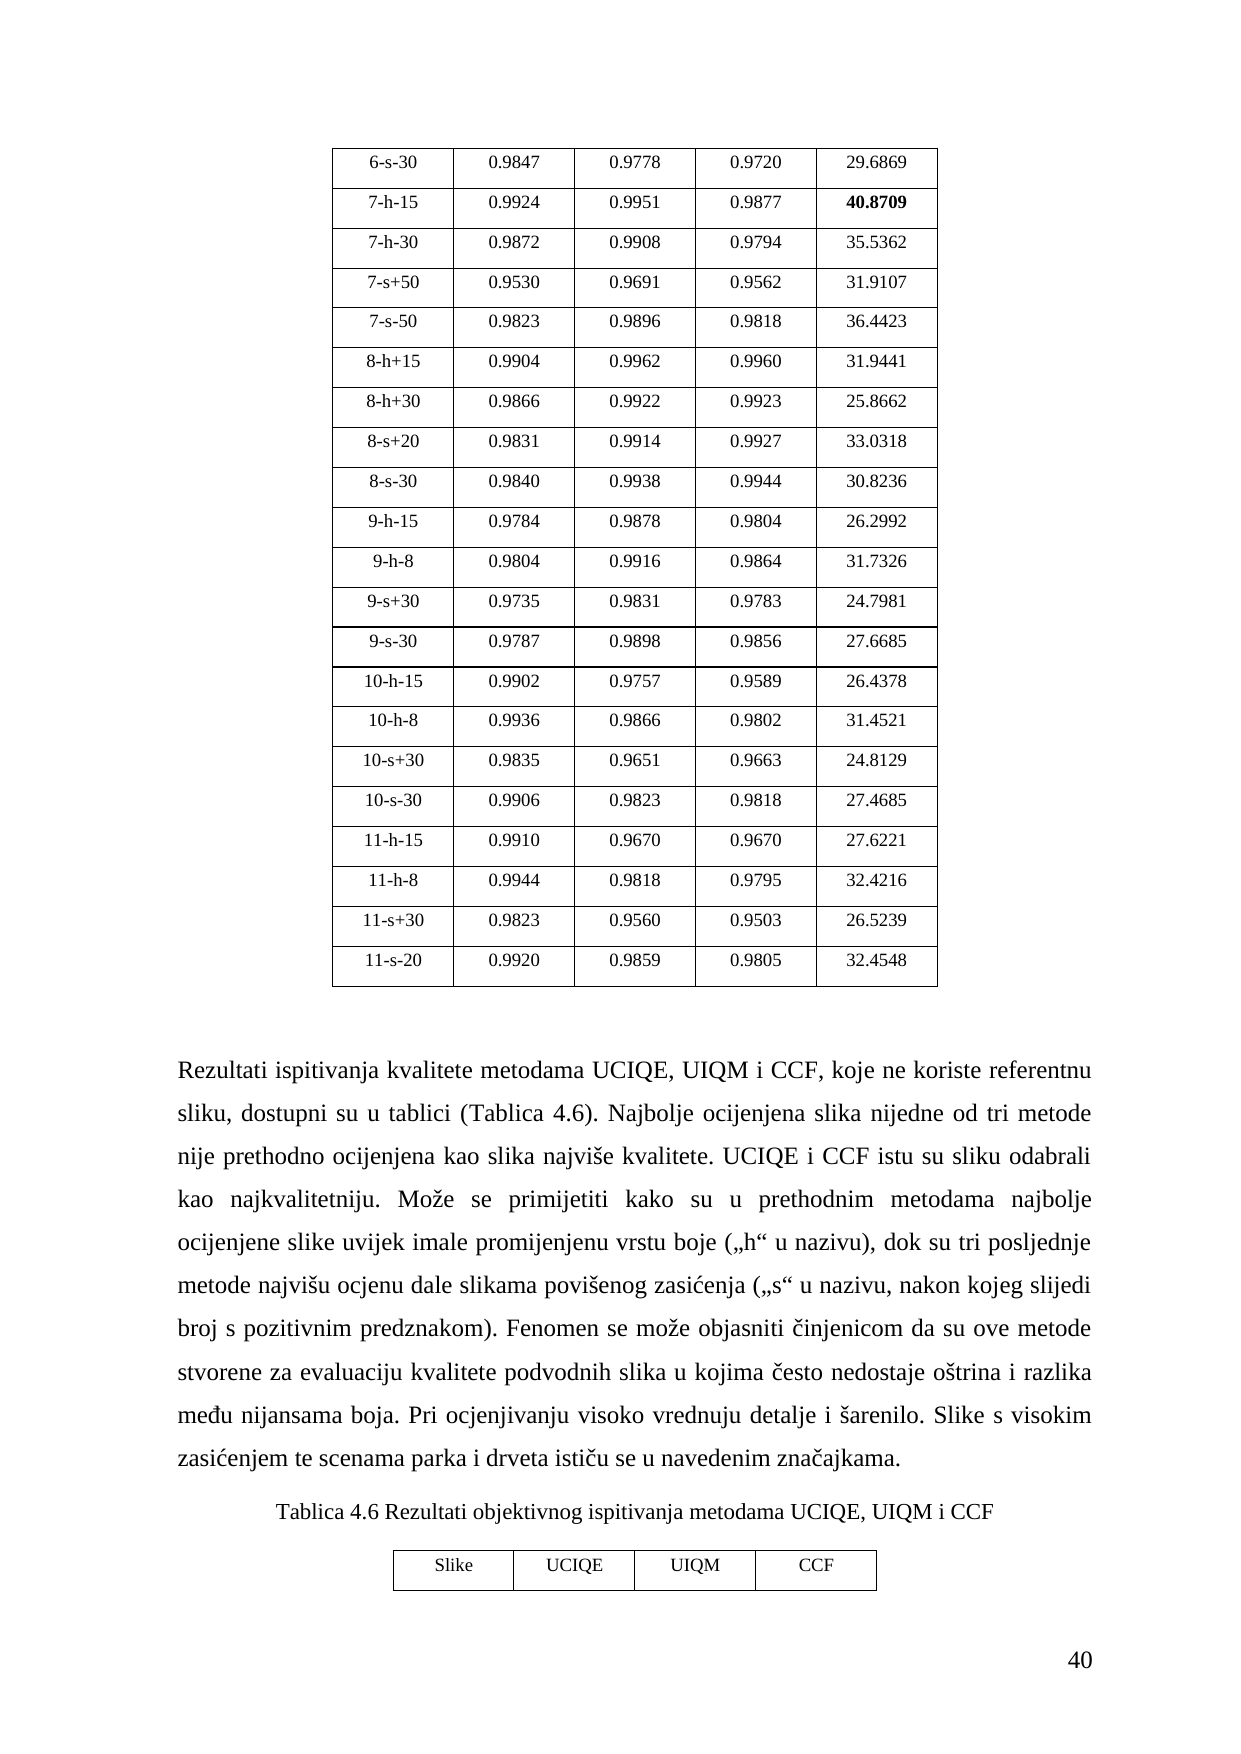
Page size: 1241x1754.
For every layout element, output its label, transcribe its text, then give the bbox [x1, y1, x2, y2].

table_cell 0.9866 [454, 388, 574, 427]
table_cell 0.9802 [696, 707, 816, 746]
table_cell 0.9872 [454, 229, 574, 267]
table_cell 0.9944 [696, 468, 816, 507]
table_cell 0.9818 [696, 308, 816, 347]
table_cell 11-h-15 [333, 827, 453, 866]
table_cell 26.4378 [817, 668, 937, 706]
table_cell 0.9904 [454, 348, 574, 387]
table_cell 0.9951 [575, 189, 695, 227]
table_cell 30.8236 [817, 468, 937, 507]
table_cell 31.9441 [817, 348, 937, 387]
table_cell 0.9906 [454, 787, 574, 826]
table_cell 0.9922 [575, 388, 695, 427]
table_cell 0.9944 [454, 867, 574, 906]
table_cell 36.4423 [817, 308, 937, 347]
table_cell 0.9670 [696, 827, 816, 866]
table_cell 0.9805 [696, 947, 816, 986]
table_cell 0.9823 [575, 787, 695, 826]
table_cell 0.9856 [696, 628, 816, 666]
table_cell 0.9735 [454, 588, 574, 626]
table_cell 26.5239 [817, 907, 937, 946]
table_cell 24.7981 [817, 588, 937, 626]
table_cell 26.2992 [817, 508, 937, 547]
table_cell 11-s+30 [333, 907, 453, 946]
table_cell 0.9847 [454, 149, 574, 188]
table_cell 0.9864 [696, 548, 816, 587]
text Rezultati ispitivanja kvalitete metodama UCIQE, UIQM i CCF, koje ne koriste referentnu sliku, dostupni su u tablici (Tablica 4.6). Najbolje ocijenjena slika nijedne od tri metode nije prethodno ocijenjena kao slika najviše kvalitete. UCIQE i CCF istu su sliku odabrali kao najkvalitetniju. Može se primijetiti kako su u prethodnim metodama najbolje ocijenjene slike uvijek imale promijenjenu vrstu boje („h“ u nazivu), dok su tri posljednje metode najvišu ocjenu dale slikama povišenog zasićenja („s“ u nazivu, nakon kojeg slijedi broj s pozitivnim predznakom). Fenomen se može objasniti činjenicom da su ove metode stvorene za evaluaciju kvalitete podvodnih slika u kojima često nedostaje oštrina i razlika među nijansama boja. Pri ocjenjivanju visoko vrednuju detalje i šarenilo. Slike s visokim zasićenjem te scenama parka i drveta ističu se u navedenim značajkama. [177, 1055, 1092, 1472]
table_cell 0.9840 [454, 468, 574, 507]
table_cell 0.9831 [575, 588, 695, 626]
table_cell 0.9902 [454, 668, 574, 706]
table_cell 9-h-15 [333, 508, 453, 547]
table_cell 25.8662 [817, 388, 937, 427]
table_cell 8-h+30 [333, 388, 453, 427]
table_cell 8-s+20 [333, 428, 453, 467]
table_cell 10-s-30 [333, 787, 453, 826]
table_cell 0.9878 [575, 508, 695, 547]
table_cell 33.0318 [817, 428, 937, 467]
table_cell 11-s-20 [333, 947, 453, 986]
table_header UCIQE [514, 1551, 634, 1590]
table_cell 40.8709 [817, 189, 937, 227]
table_cell 0.9720 [696, 149, 816, 188]
table_cell 0.9916 [575, 548, 695, 587]
table_cell 8-s-30 [333, 468, 453, 507]
table_cell 35.5362 [817, 229, 937, 267]
table_cell 0.9823 [454, 308, 574, 347]
table_cell 0.9823 [454, 907, 574, 946]
table_cell 0.9938 [575, 468, 695, 507]
table_cell 0.9503 [696, 907, 816, 946]
table_cell 7-s-50 [333, 308, 453, 347]
table_cell 0.9560 [575, 907, 695, 946]
table_cell 8-h+15 [333, 348, 453, 387]
table_header Slike [394, 1551, 513, 1590]
table_header UIQM [635, 1551, 755, 1590]
table_cell 10-s+30 [333, 747, 453, 786]
table_cell 27.6685 [817, 628, 937, 666]
table_cell 11-h-8 [333, 867, 453, 906]
table_cell 31.9107 [817, 269, 937, 307]
table_cell 32.4548 [817, 947, 937, 986]
table_cell 0.9818 [696, 787, 816, 826]
table_cell 0.9787 [454, 628, 574, 666]
table_cell 7-s+50 [333, 269, 453, 307]
table_cell 0.9960 [696, 348, 816, 387]
table_cell 0.9530 [454, 269, 574, 307]
table_cell 27.6221 [817, 827, 937, 866]
table_cell 10-h-15 [333, 668, 453, 706]
table_cell 9-s+30 [333, 588, 453, 626]
table_cell 0.9818 [575, 867, 695, 906]
table_cell 0.9927 [696, 428, 816, 467]
table_cell 0.9923 [696, 388, 816, 427]
table_cell 0.9795 [696, 867, 816, 906]
table_cell 0.9920 [454, 947, 574, 986]
table_cell 0.9924 [454, 189, 574, 227]
table_cell 0.9663 [696, 747, 816, 786]
table_cell 0.9831 [454, 428, 574, 467]
table_cell 29.6869 [817, 149, 937, 188]
table_cell 0.9910 [454, 827, 574, 866]
table_cell 0.9866 [575, 707, 695, 746]
table_cell 9-h-8 [333, 548, 453, 587]
table_cell 0.9778 [575, 149, 695, 188]
table_cell 0.9936 [454, 707, 574, 746]
table_cell 7-h-30 [333, 229, 453, 267]
table_cell 0.9962 [575, 348, 695, 387]
table_cell 0.9589 [696, 668, 816, 706]
table_cell 0.9804 [454, 548, 574, 587]
table_cell 0.9804 [696, 508, 816, 547]
table_cell 0.9562 [696, 269, 816, 307]
table_cell 0.9898 [575, 628, 695, 666]
table_cell 0.9783 [696, 588, 816, 626]
table_cell 0.9835 [454, 747, 574, 786]
table_cell 9-s-30 [333, 628, 453, 666]
table_cell 0.9794 [696, 229, 816, 267]
table_cell 10-h-8 [333, 707, 453, 746]
table_cell 0.9908 [575, 229, 695, 267]
table_cell 0.9784 [454, 508, 574, 547]
table_cell 0.9914 [575, 428, 695, 467]
table_cell 32.4216 [817, 867, 937, 906]
table_cell 0.9670 [575, 827, 695, 866]
table_cell 0.9896 [575, 308, 695, 347]
table_cell 7-h-15 [333, 189, 453, 227]
table_cell 31.4521 [817, 707, 937, 746]
table_cell 0.9877 [696, 189, 816, 227]
table_cell 0.9691 [575, 269, 695, 307]
table_header CCF [756, 1551, 876, 1590]
table_cell 27.4685 [817, 787, 937, 826]
table_cell 6-s-30 [333, 149, 453, 188]
table_cell 0.9859 [575, 947, 695, 986]
table_cell 24.8129 [817, 747, 937, 786]
table_cell 0.9757 [575, 668, 695, 706]
table_cell 31.7326 [817, 548, 937, 587]
table_cell 0.9651 [575, 747, 695, 786]
